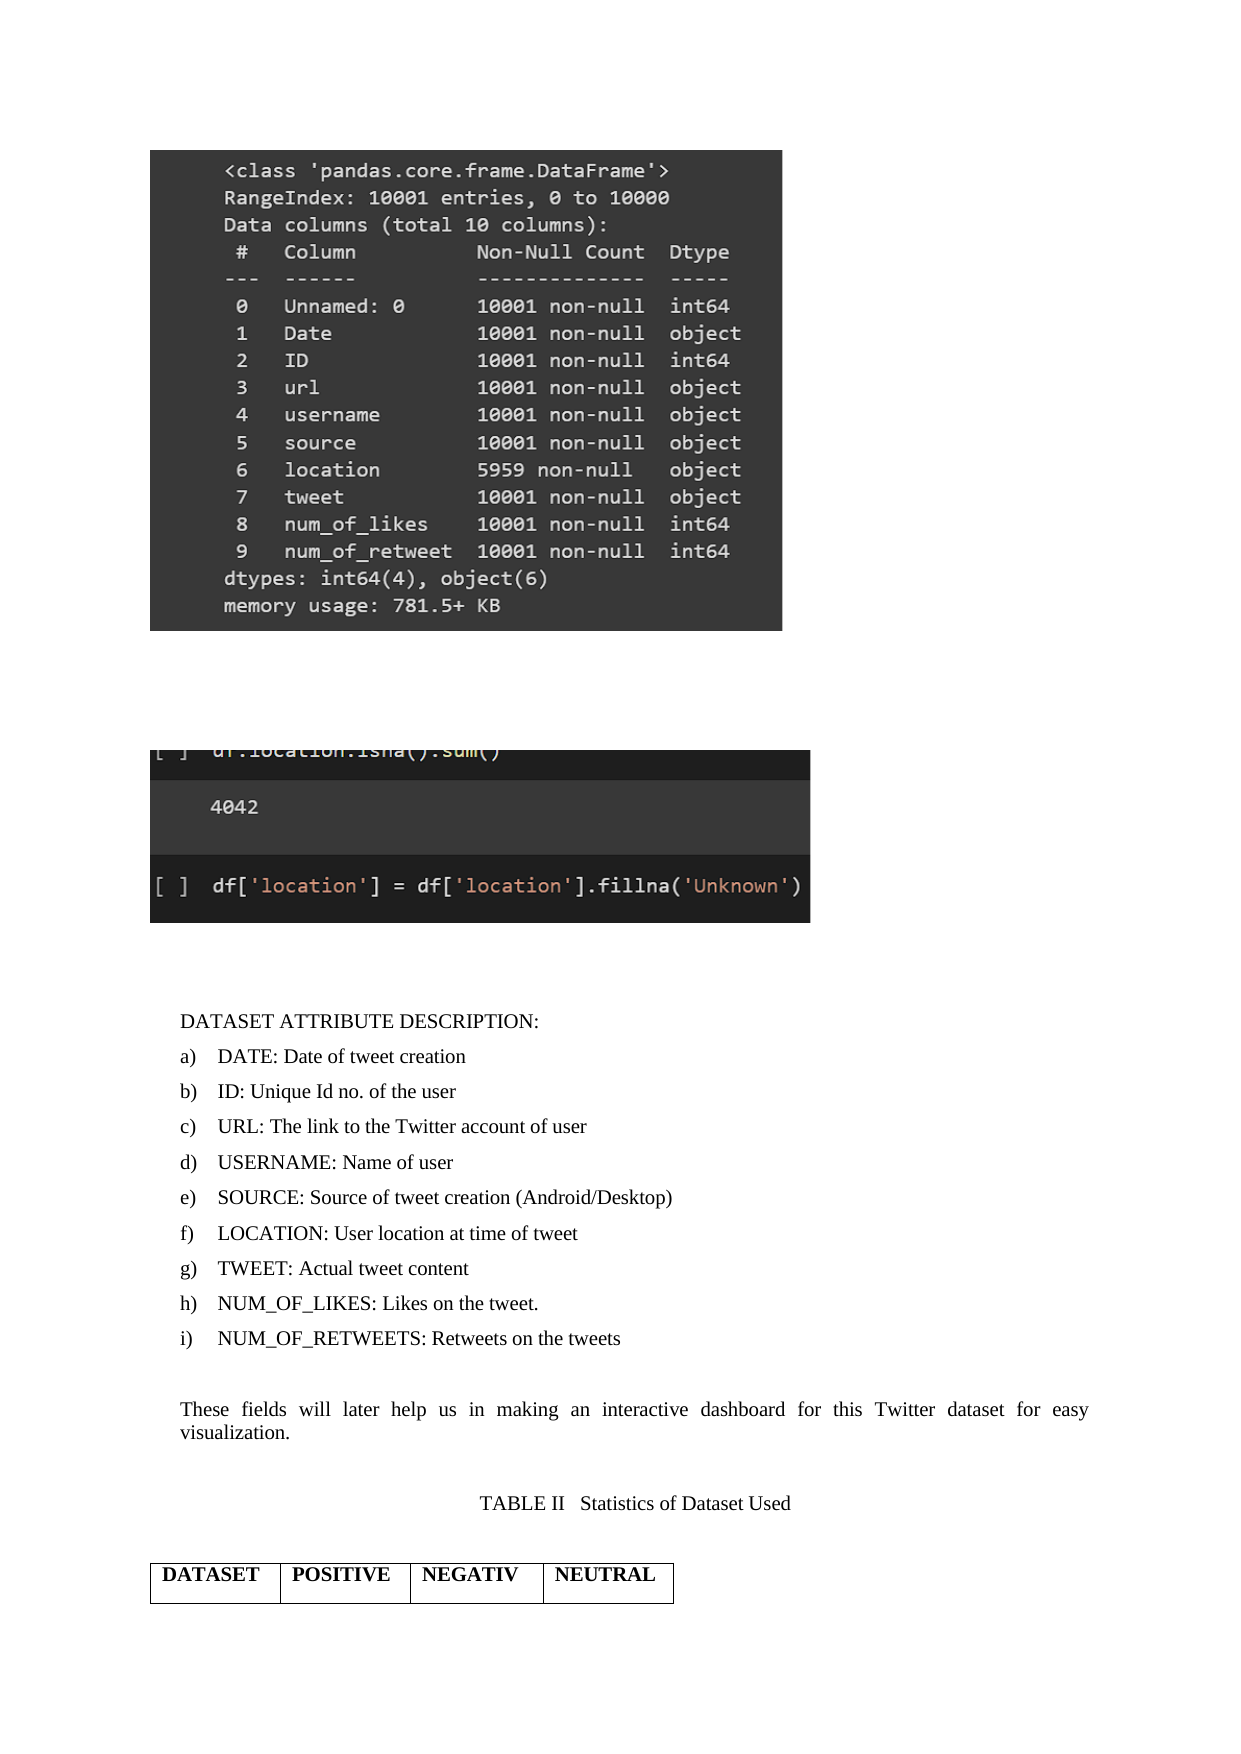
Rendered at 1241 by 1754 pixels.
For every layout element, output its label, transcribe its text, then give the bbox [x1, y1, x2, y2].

text These fields will later help us in making an interactive dashboard for this Twitter dataset for easy visualization. [180, 1398, 1090, 1444]
list NUM_OF_LIKES: Likes on the tweet. [180, 1292, 1090, 1315]
list DATE: Date of tweet creation [180, 1045, 1090, 1068]
list SOURCE: Source of tweet creation (Android/Desktop) [180, 1186, 1090, 1209]
table_header NEGATIVE [411, 1564, 543, 1603]
table_header DATASET [151, 1564, 280, 1603]
list LOCATION: User location at time of tweet [180, 1222, 1090, 1244]
list TWEET: Actual tweet content [180, 1257, 1090, 1280]
table_header POSITIVE [281, 1564, 410, 1603]
picture [150, 750, 811, 923]
list URL: The link to the Twitter account of user [180, 1116, 1090, 1138]
text TABLE II Statistics of Dataset Used [150, 1492, 1090, 1514]
list ID: Unique Id no. of the user [180, 1080, 1090, 1103]
text DATASET ATTRIBUTE DESCRIPTION: [150, 1010, 1090, 1033]
list USERNAME: Name of user [180, 1151, 1090, 1174]
picture [150, 150, 783, 631]
table_header NEUTRAL [544, 1564, 673, 1603]
list NUM_OF_RETWEETS: Retweets on the tweets [180, 1328, 1090, 1350]
